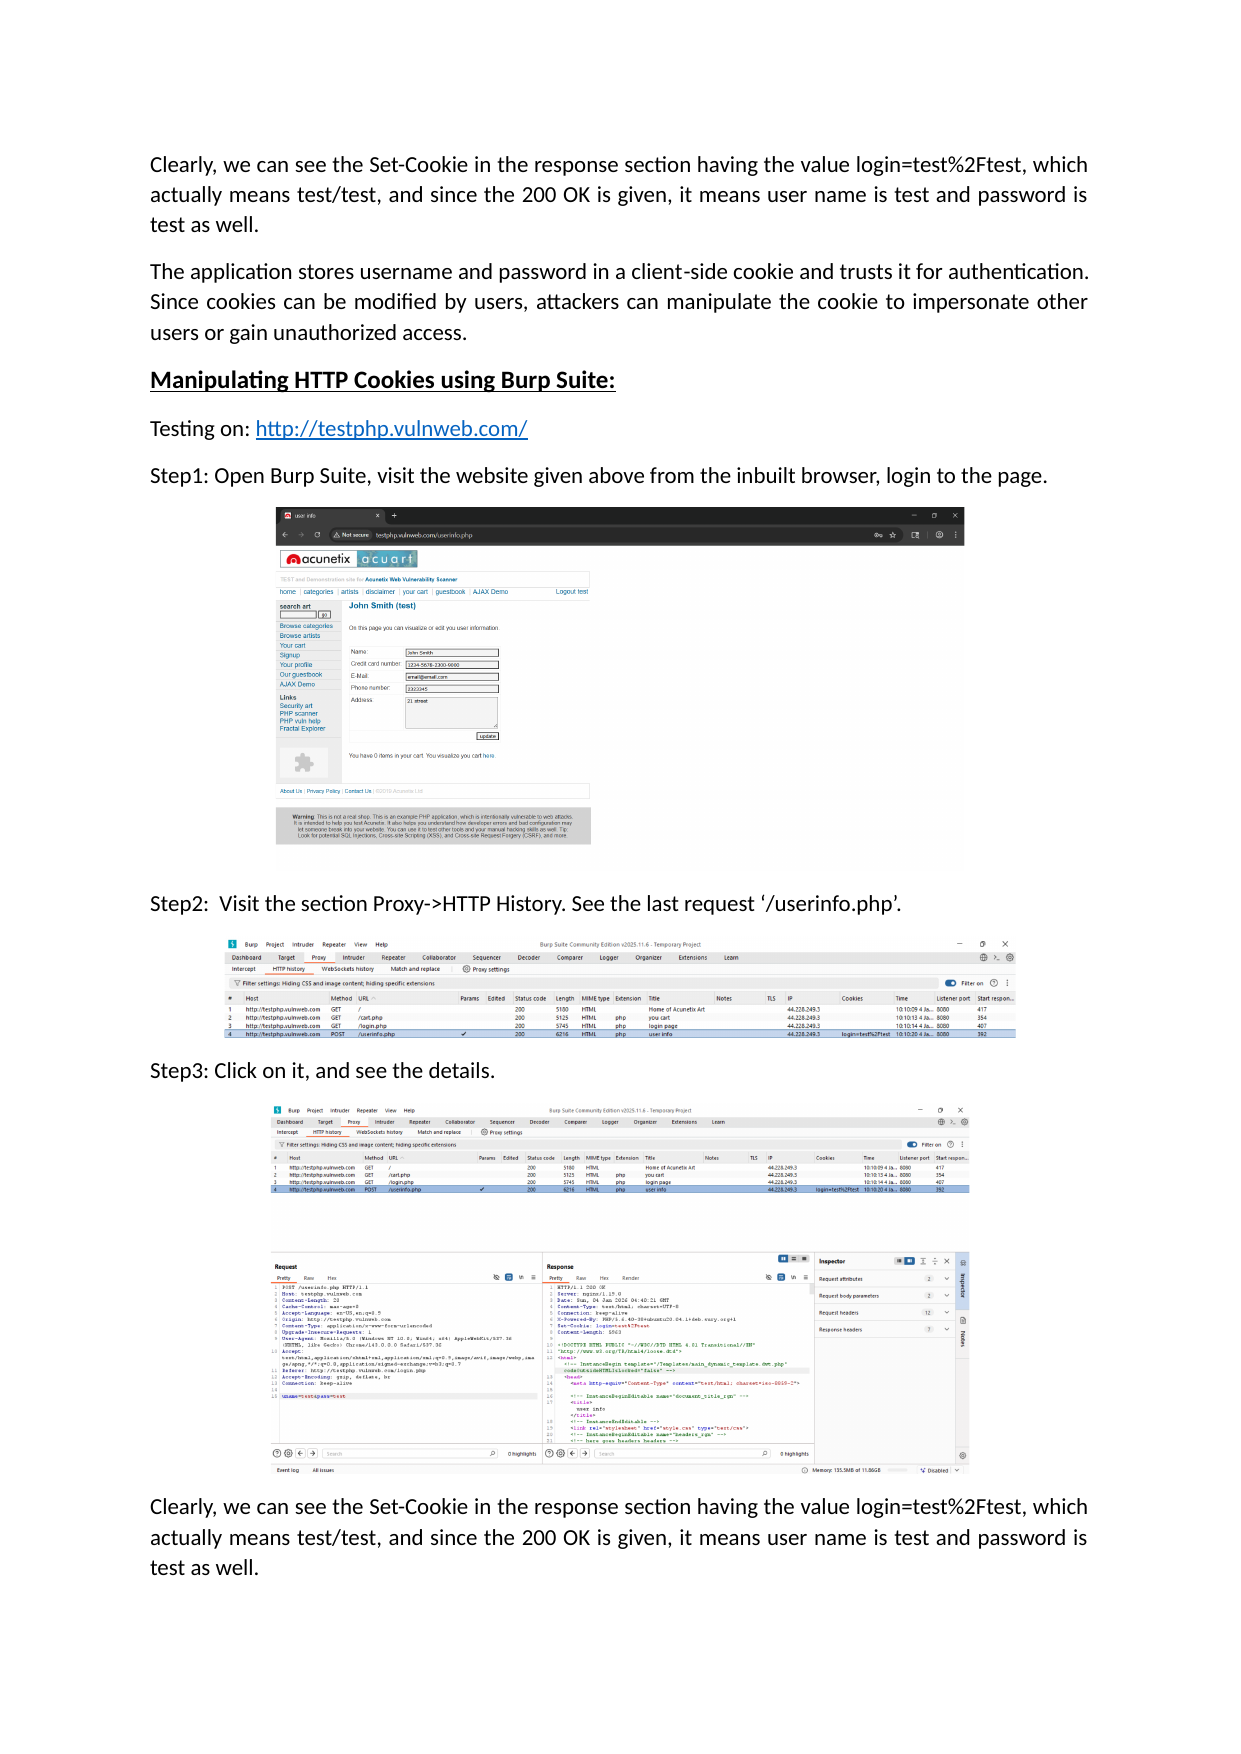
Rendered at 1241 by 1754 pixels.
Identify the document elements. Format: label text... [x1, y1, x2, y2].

text Manipulating HTTP Cookies using Burp Suite: [150, 364, 1090, 395]
picture [224, 936, 1016, 1038]
text Clearly, we can see the Set-Cookie in the response section having the value login=test%2Ftest, which actually means test/test, and since the 200 OK is given, it means user name is test and password is test as well. [150, 150, 1090, 238]
text The application stores username and password in a client-side cookie and trusts it for authentication. Since cookies can be modified by users, attackers can manipulate the cookie to impersonate other users or gain unauthorized access. [150, 257, 1090, 346]
text Step1: Open Burp Suite, visit the website given above from the inbuilt browser, login to the page. [150, 461, 1090, 489]
picture [275, 507, 965, 871]
text Step3: Click on it, and see the details. [150, 1057, 1090, 1085]
picture [270, 1103, 970, 1474]
text Testing on: http://testphp.vulnweb.com/ [150, 414, 1090, 442]
text Step2: Visit the section Proxy->HTTP History. See the last request ‘/userinfo.php’. [150, 889, 1090, 918]
text Clearly, we can see the Set-Cookie in the response section having the value login=test%2Ftest, which actually means test/test, and since the 200 OK is given, it means user name is test and password is test as well. [150, 1492, 1090, 1581]
